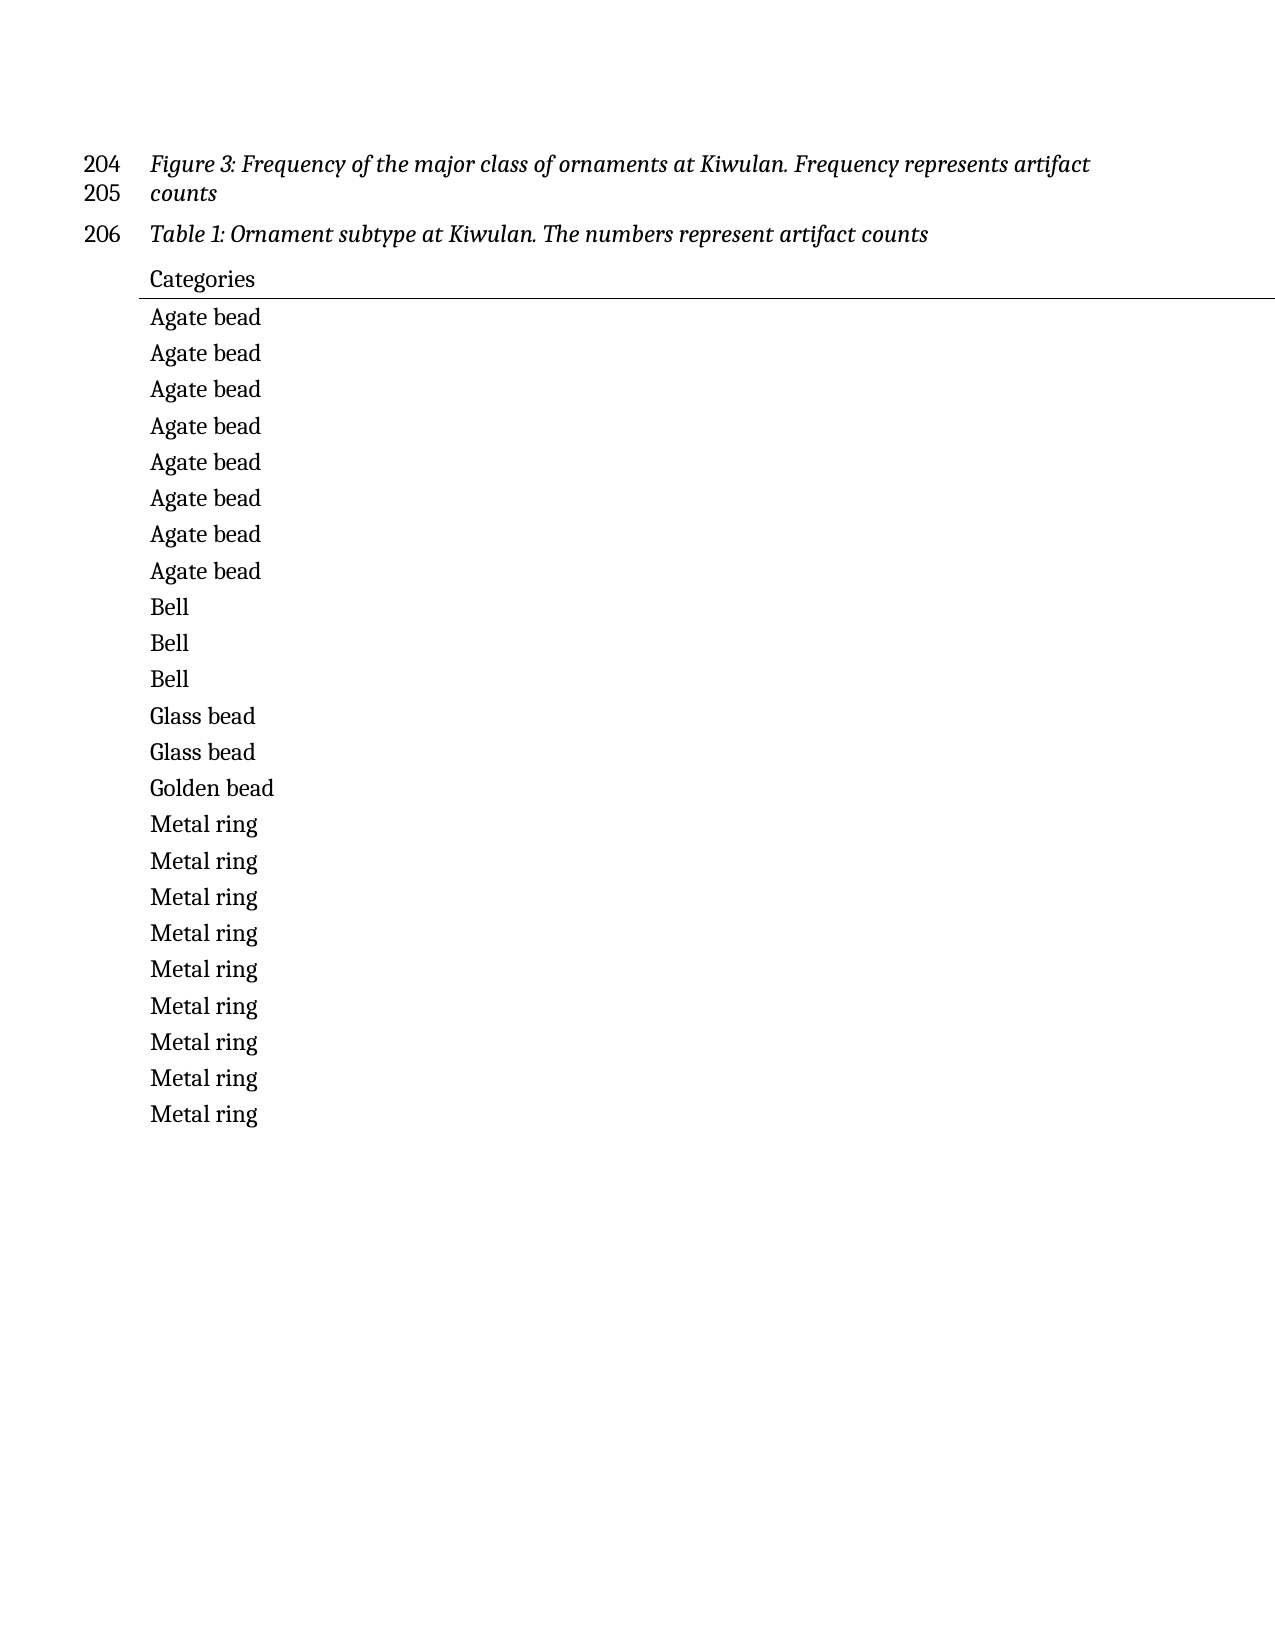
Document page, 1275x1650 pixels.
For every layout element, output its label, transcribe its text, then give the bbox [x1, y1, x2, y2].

table_cell Glass bead [139, 734, 1275, 770]
table_cell Golden bead [139, 770, 1275, 807]
table_cell Bell [139, 662, 1275, 698]
table_cell Agate bead [139, 444, 1275, 480]
table_cell Agate bead [139, 299, 1275, 335]
table_cell Agate bead [139, 335, 1275, 372]
table_cell Agate bead [139, 517, 1275, 553]
table_cell Metal ring [139, 1060, 1275, 1097]
text Table 1: Ornament subtype at Kiwulan. The numbers represent artifact counts [150, 220, 1125, 249]
table_cell Metal ring [139, 988, 1275, 1024]
table_cell Metal ring [139, 1024, 1275, 1060]
table_cell Metal ring [139, 879, 1275, 915]
table_cell Agate bead [139, 553, 1275, 589]
table_cell Metal ring [139, 1097, 1275, 1133]
table_cell Metal ring [139, 843, 1275, 879]
table_cell Agate bead [139, 480, 1275, 517]
table_cell Agate bead [139, 408, 1275, 444]
table_cell Metal ring [139, 915, 1275, 952]
table_cell Agate bead [139, 372, 1275, 408]
table_header Categories [139, 261, 1275, 297]
table_cell Metal ring [139, 807, 1275, 843]
table_cell Metal ring [139, 952, 1275, 988]
table_cell Glass bead [139, 698, 1275, 734]
text Figure 3: Frequency of the major class of ornaments at Kiwulan. Frequency represents artifact counts [150, 150, 1125, 207]
table_cell Bell [139, 625, 1275, 662]
table_cell Bell [139, 589, 1275, 625]
